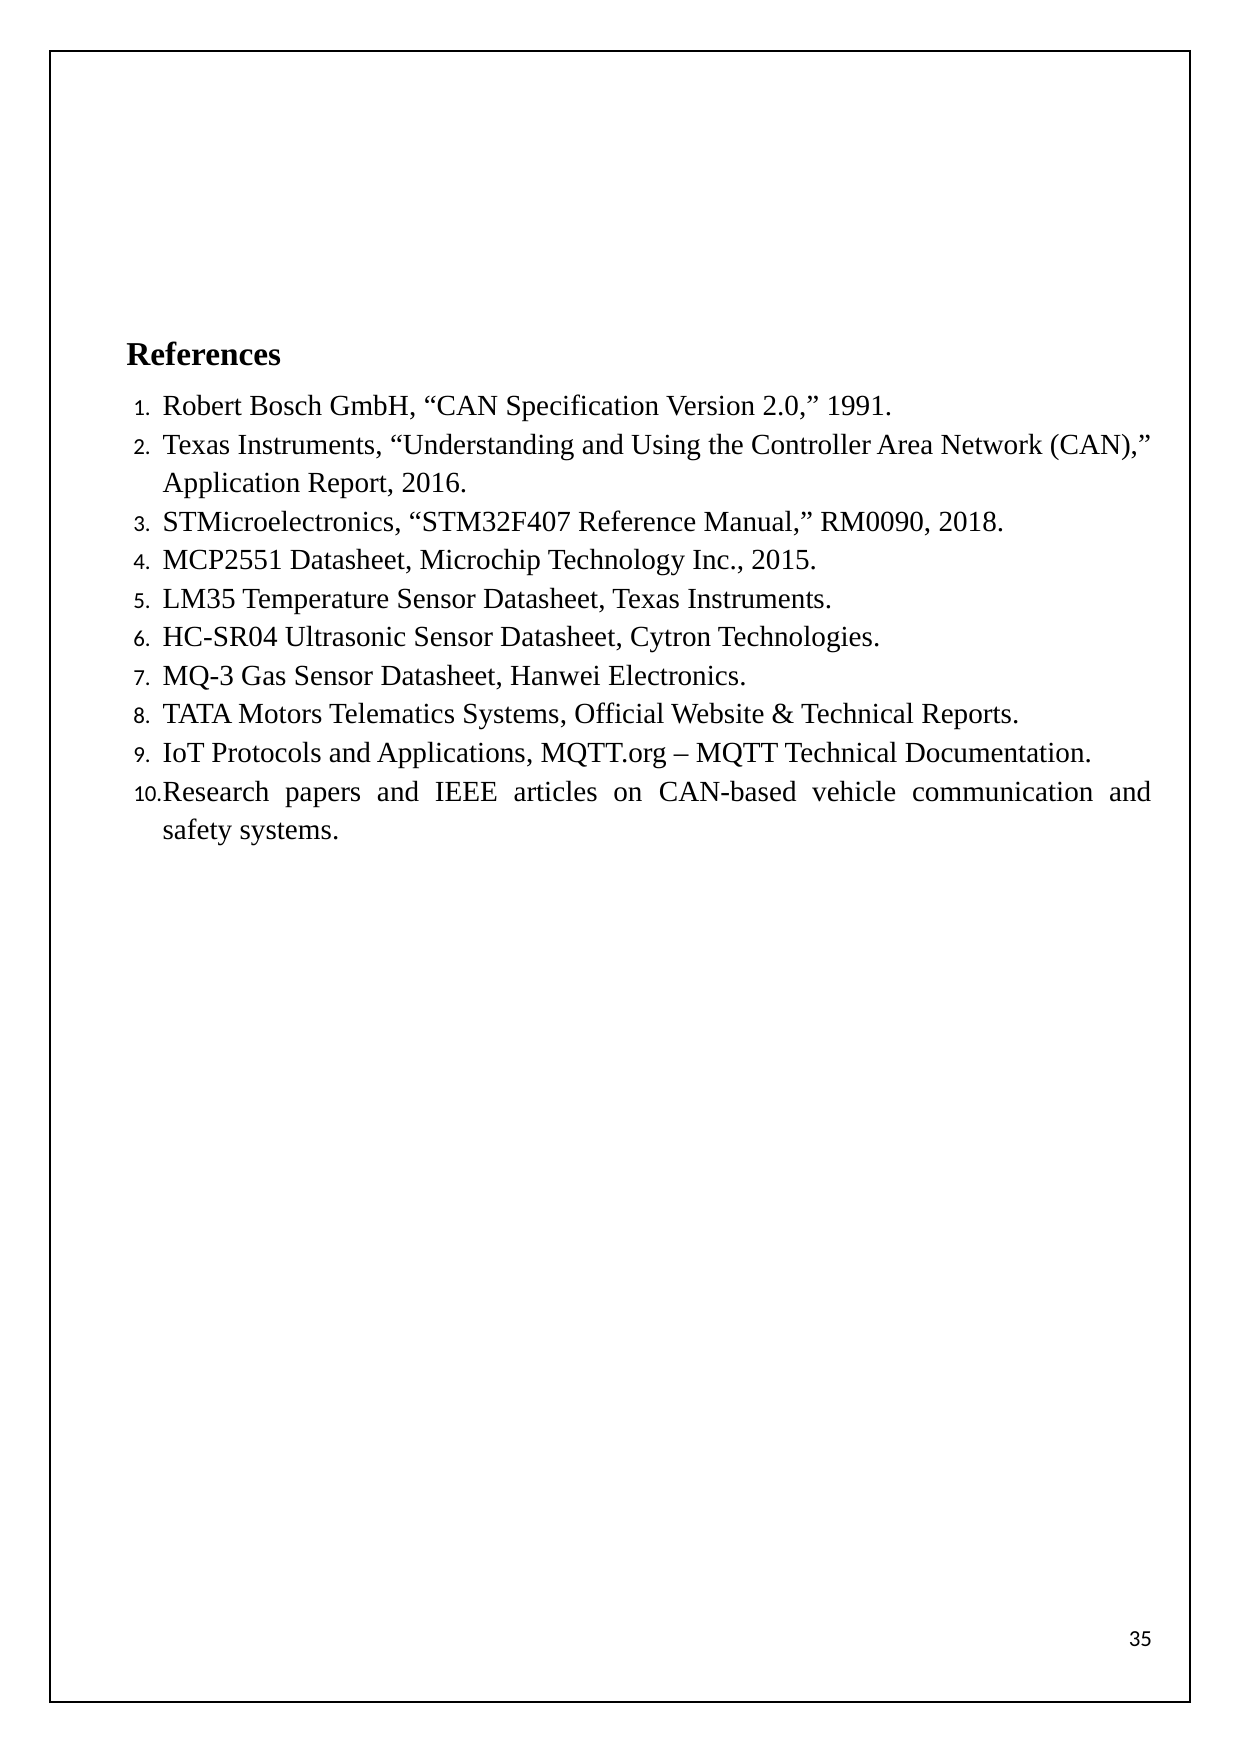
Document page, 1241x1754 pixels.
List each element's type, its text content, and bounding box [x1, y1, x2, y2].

subtitle References [126, 334, 1152, 373]
list TATA Motors Telematics Systems, Official Website & Technical Reports. [133, 697, 1152, 730]
list IoT Protocols and Applications, MQTT.org – MQTT Technical Documentation. [133, 735, 1152, 769]
list Robert Bosch GmbH, “CAN Specification Version 2.0,” 1991. [133, 388, 1152, 422]
list LM35 Temperature Sensor Datasheet, Texas Instruments. [133, 581, 1152, 614]
list STMicroelectronics, “STM32F407 Reference Manual,” RM0090, 2018. [133, 504, 1152, 537]
list HC-SR04 Ultrasonic Sensor Datasheet, Cytron Technologies. [133, 619, 1152, 653]
list MCP2551 Datasheet, Microchip Technology Inc., 2015. [133, 542, 1152, 576]
list MQ-3 Gas Sensor Datasheet, Hanwei Electronics. [133, 658, 1152, 692]
list Texas Instruments, “Understanding and Using the Controller Area Network (CAN),” Application Report, 2016. [133, 427, 1152, 499]
list Research papers and IEEE articles on CAN-based vehicle communication and safety systems. [133, 774, 1152, 846]
